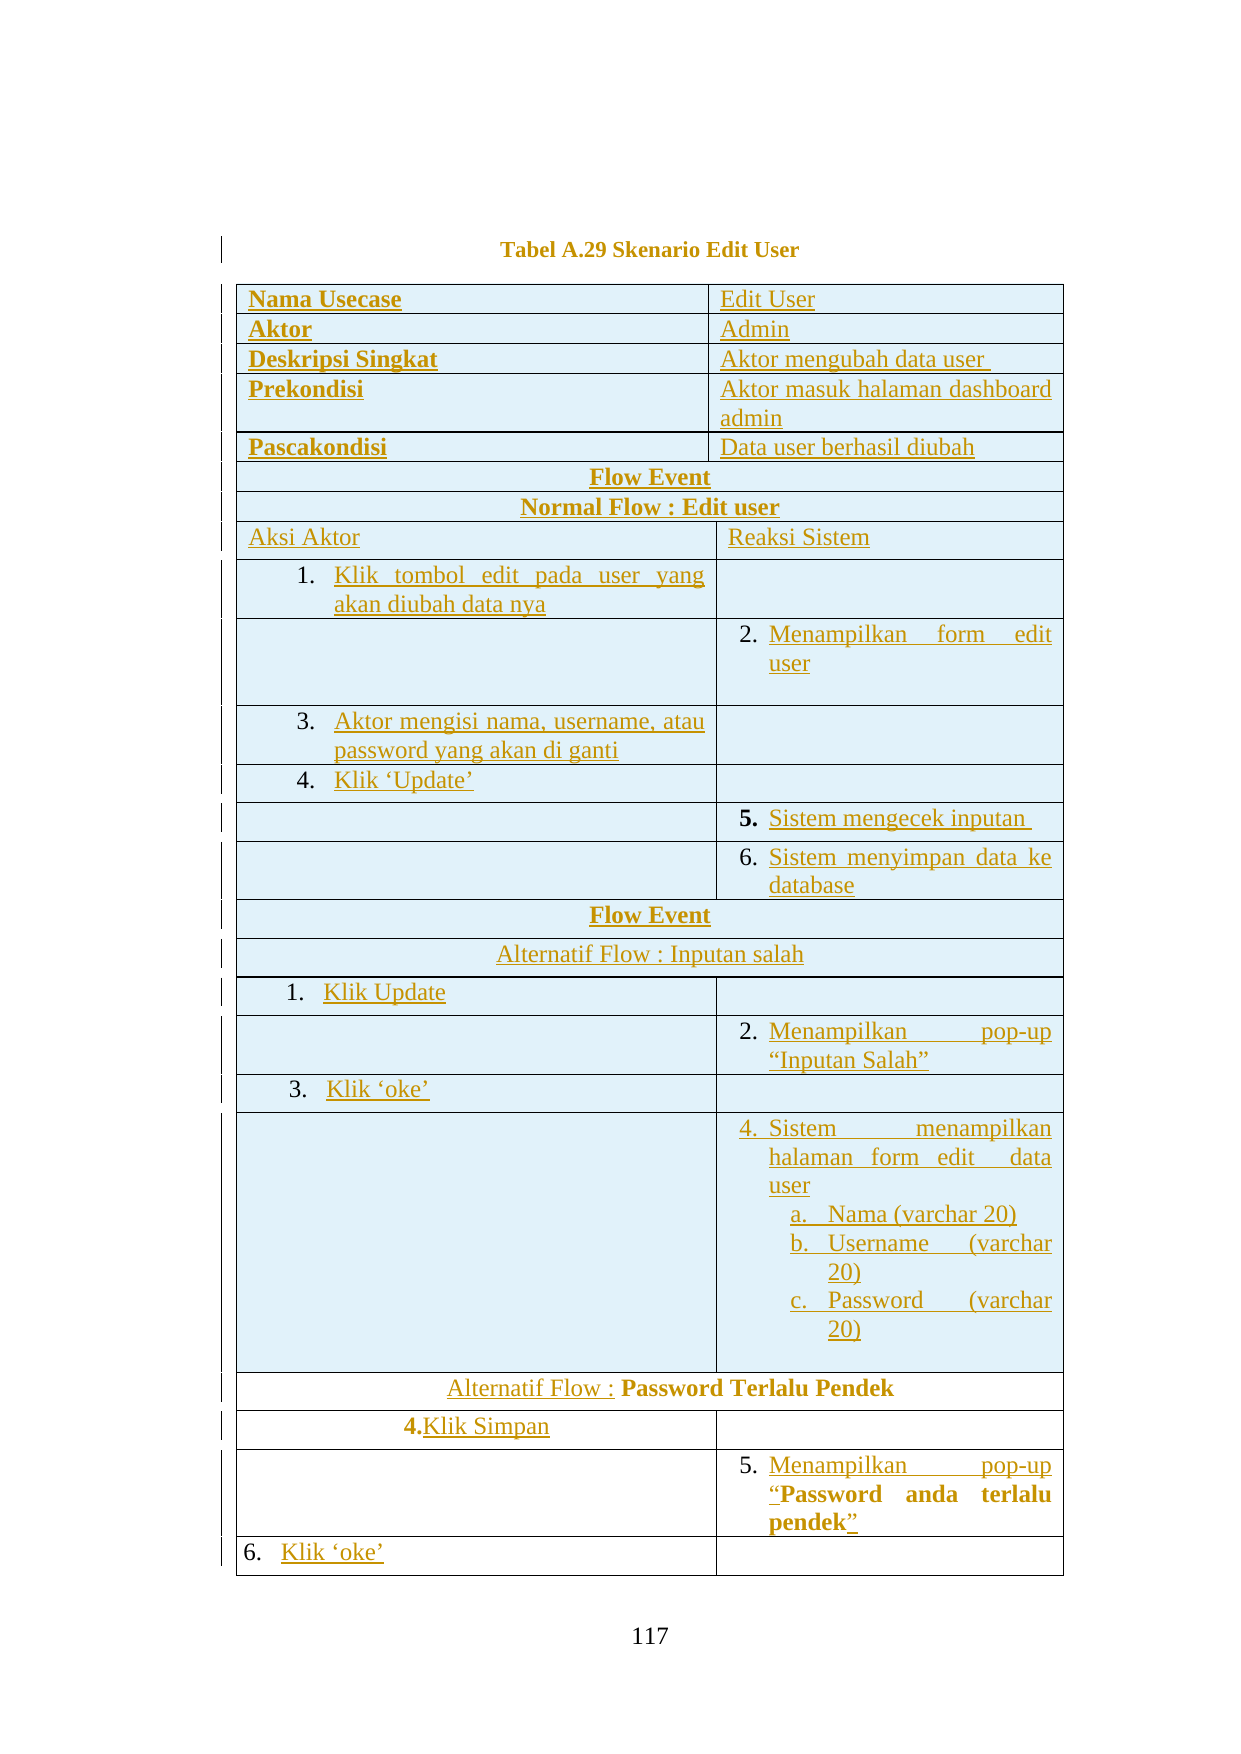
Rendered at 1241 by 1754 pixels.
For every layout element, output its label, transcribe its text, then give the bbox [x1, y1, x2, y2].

table_cell 4. [237, 1411, 716, 1449]
table_cell Password anda terlalu pendek [717, 1450, 1063, 1536]
text Tabel A.3 Skenario Edit User [236, 236, 1063, 263]
table_cell [717, 1411, 1063, 1449]
table_cell [237, 1450, 716, 1536]
table_cell [717, 1537, 1063, 1575]
table_cell Password Terlalu Pendek [237, 1373, 1063, 1410]
table_cell [237, 1537, 716, 1575]
